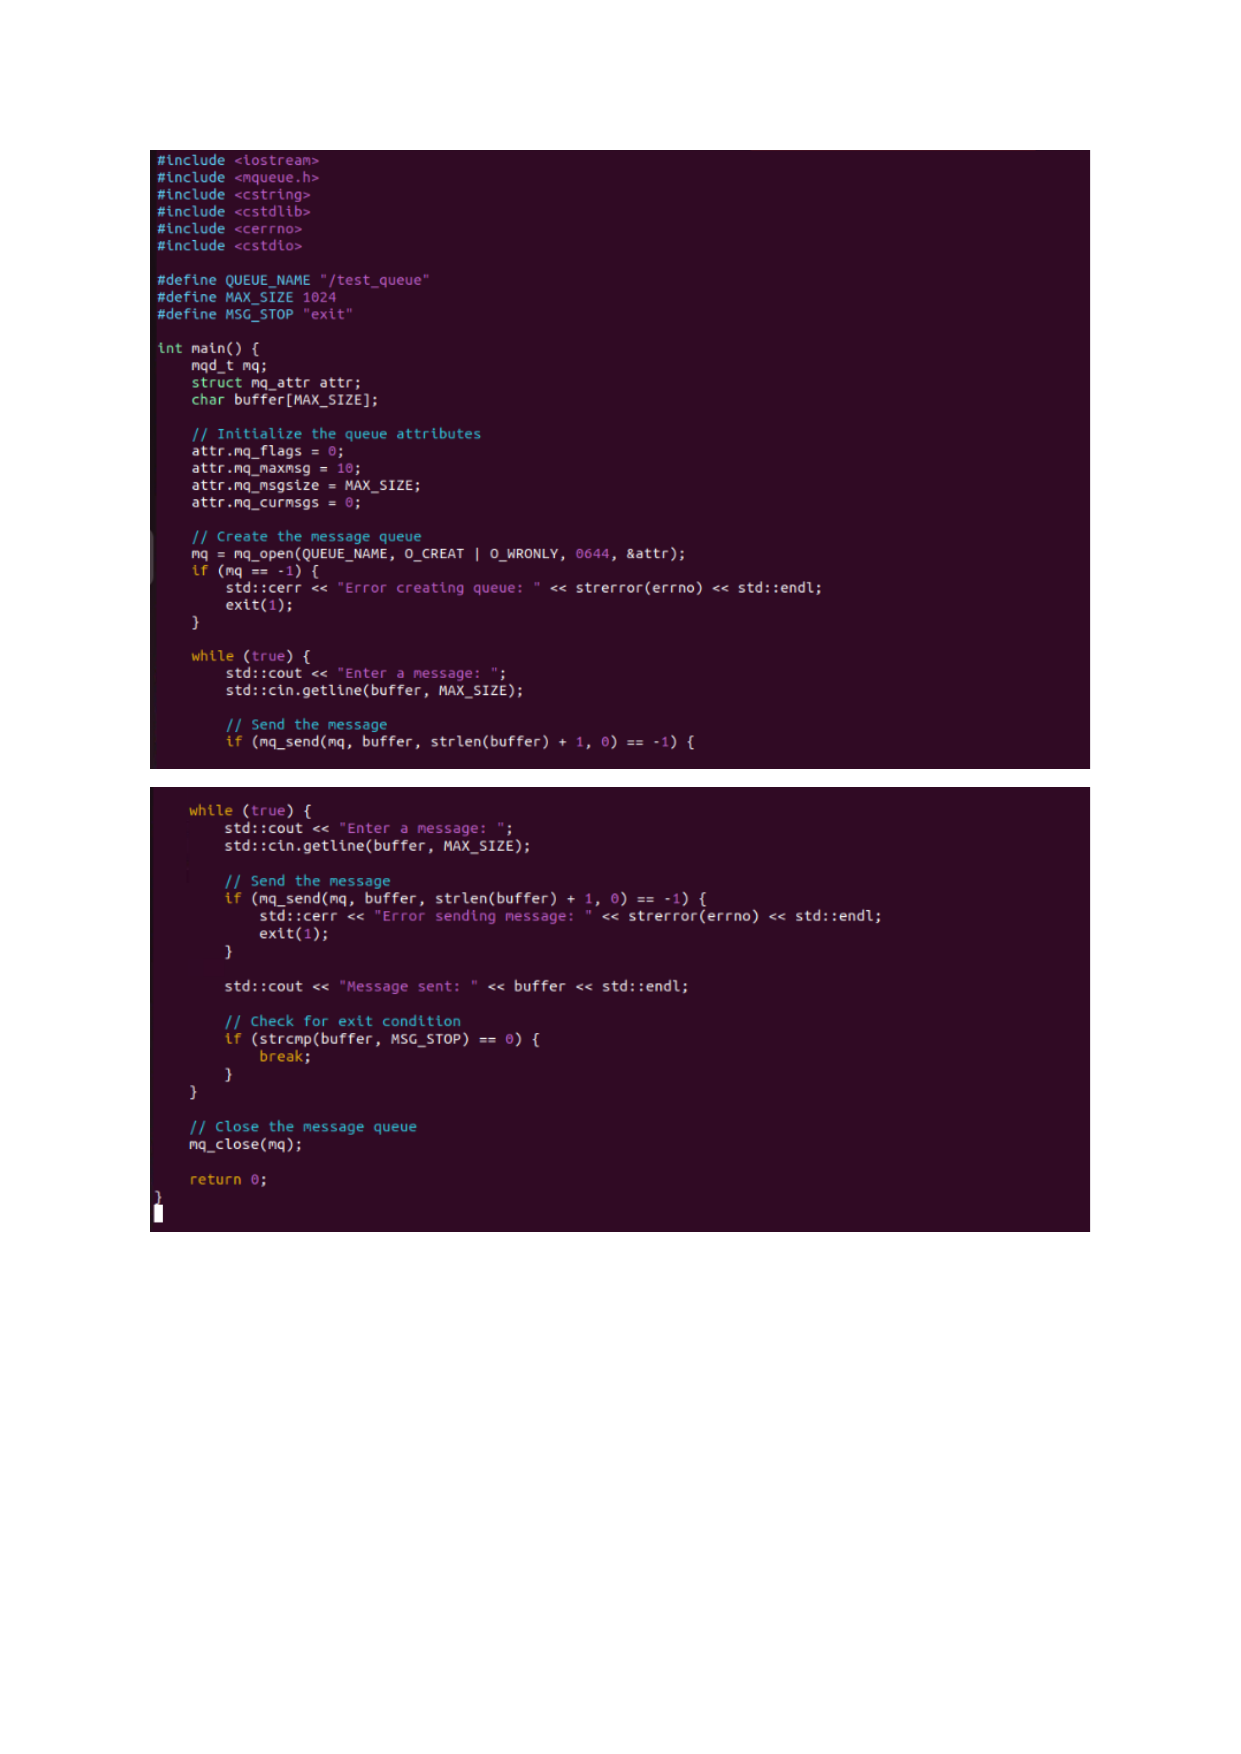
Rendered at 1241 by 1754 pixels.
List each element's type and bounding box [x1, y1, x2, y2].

picture [150, 150, 1091, 769]
picture [150, 787, 1091, 1232]
